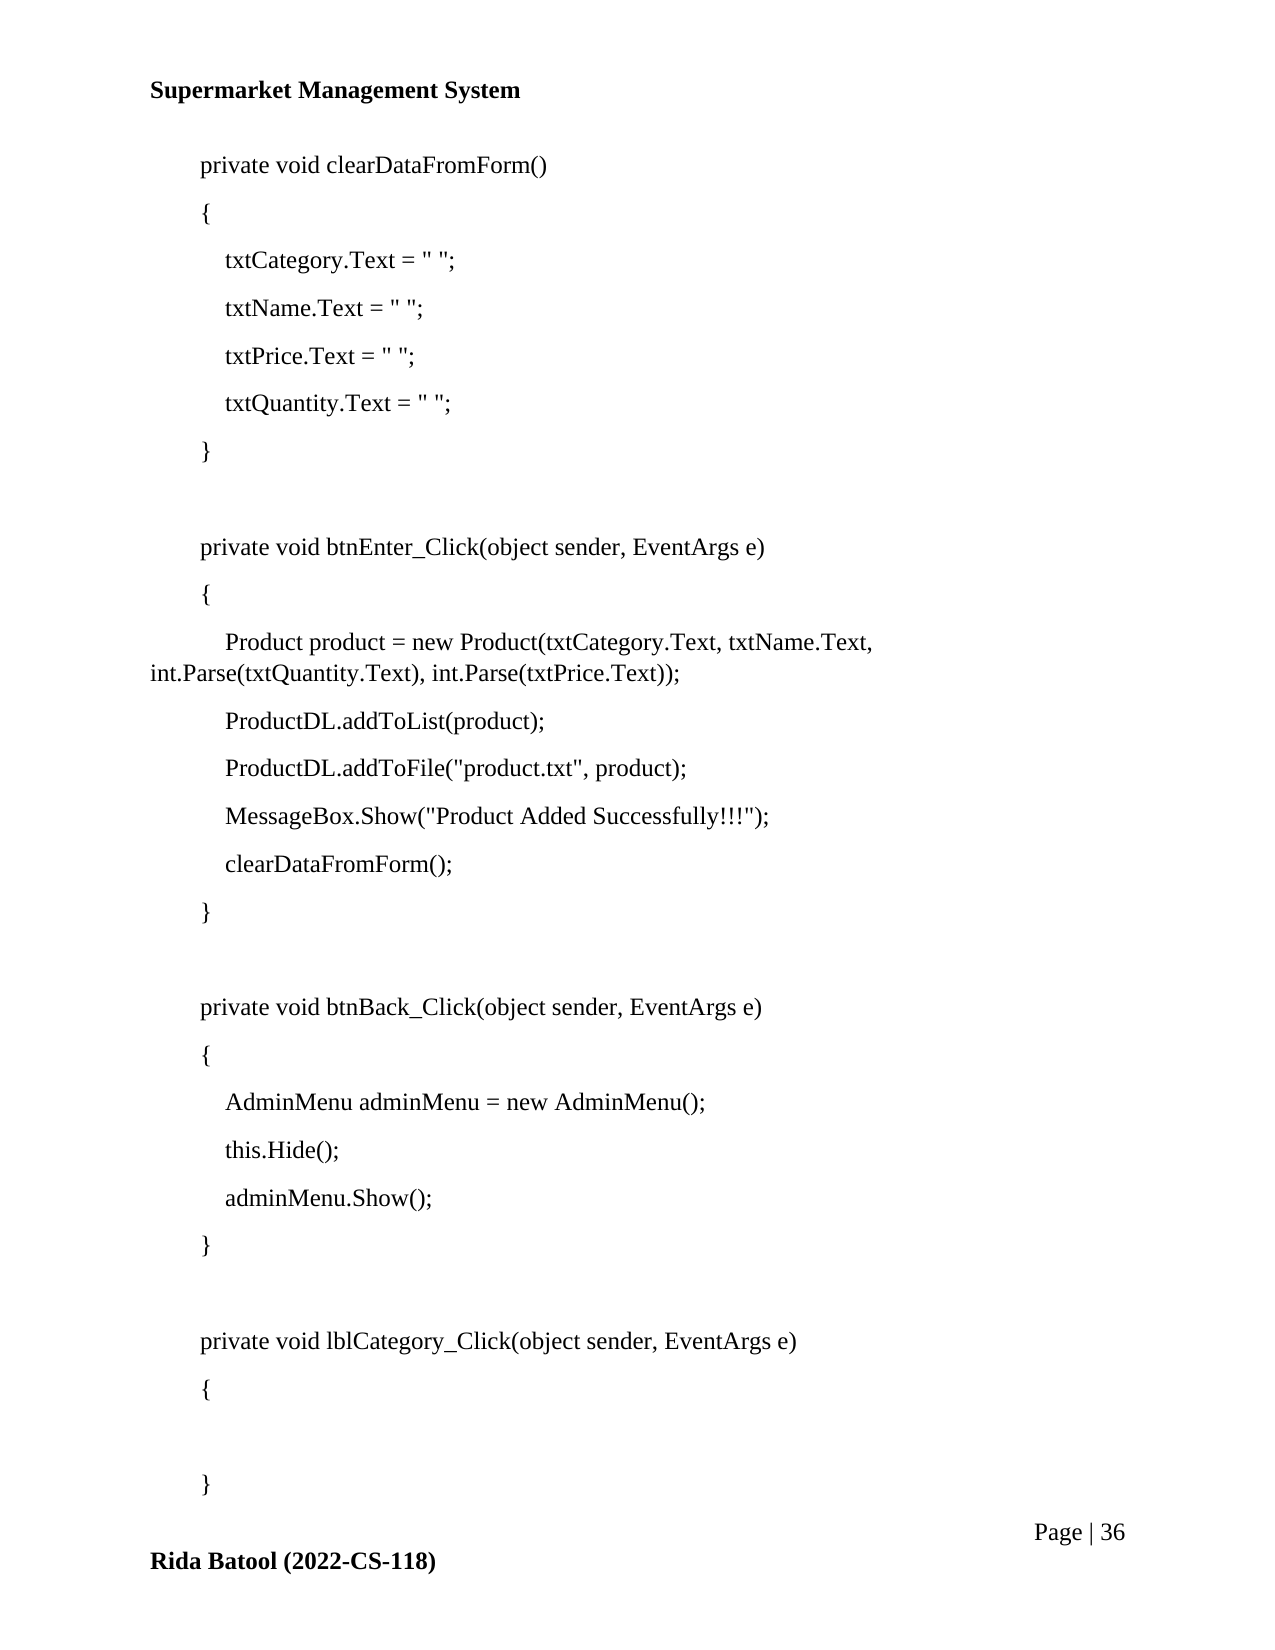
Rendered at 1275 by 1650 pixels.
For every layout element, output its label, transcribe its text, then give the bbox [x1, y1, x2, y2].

text txtPrice.Text = " "; [150, 341, 1125, 369]
text private void btnEnter_Click(object sender, EventArgs e) [150, 532, 1125, 560]
text private void btnBack_Click(object sender, EventArgs e) [150, 992, 1125, 1021]
text ProductDL.addToList(product); [150, 706, 1125, 734]
text txtCategory.Text = " "; [150, 245, 1125, 274]
text } [150, 1469, 1125, 1498]
text AdminMenu adminMenu = new AdminMenu(); [150, 1087, 1125, 1116]
text } [150, 897, 1125, 925]
text clearDataFromForm(); [150, 849, 1125, 878]
text { [150, 198, 1125, 226]
text ProductDL.addToFile("product.txt", product); [150, 753, 1125, 782]
text } [150, 1231, 1125, 1259]
text txtName.Text = " "; [150, 293, 1125, 322]
text } [150, 436, 1125, 465]
text MessageBox.Show("Product Added Successfully!!!"); [150, 801, 1125, 830]
text adminMenu.Show(); [150, 1183, 1125, 1212]
text private void clearDataFromForm() [150, 150, 1125, 179]
text { [150, 579, 1125, 608]
text { [150, 1374, 1125, 1402]
text { [150, 1040, 1125, 1068]
text this.Hide(); [150, 1135, 1125, 1164]
text txtQuantity.Text = " "; [150, 388, 1125, 417]
text private void lblCategory_Click(object sender, EventArgs e) [150, 1326, 1125, 1355]
text Product product = new Product(txtCategory.Text, txtName.Text, int.Parse(txtQuantity.Text), int.Parse(txtPrice.Text)); [150, 627, 1125, 687]
